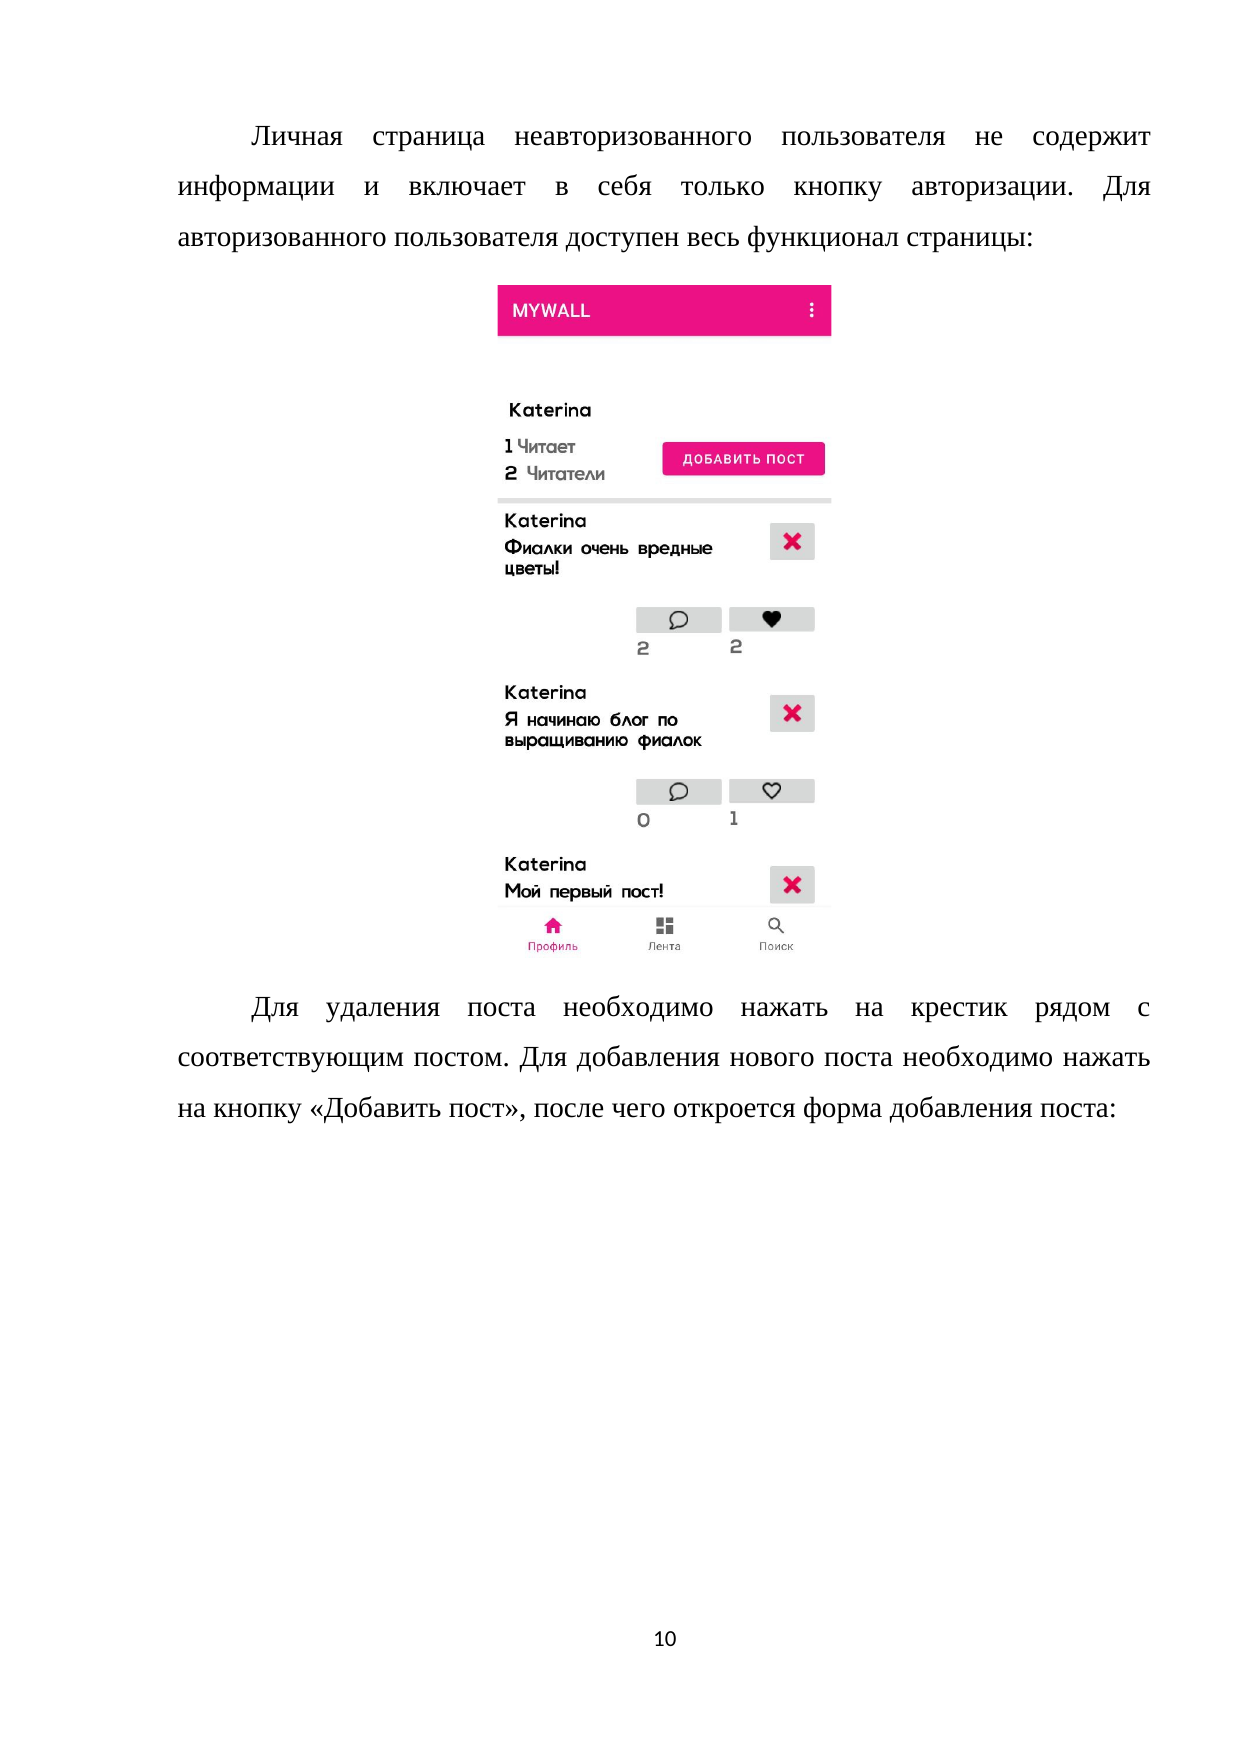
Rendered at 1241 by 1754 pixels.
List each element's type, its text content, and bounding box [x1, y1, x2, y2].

text Личная страница неавторизованного пользователя не содержит информации и включает в себя только кнопку авторизации. Для авторизованного пользователя доступен весь функционал страницы: [177, 118, 1152, 252]
text Для удаления поста необходимо нажать на крестик рядом с соответствующим постом. Для добавления нового поста необходимо нажать на кнопку «Добавить пост», после чего откроется форма добавления поста: [177, 989, 1152, 1123]
picture [497, 285, 832, 958]
